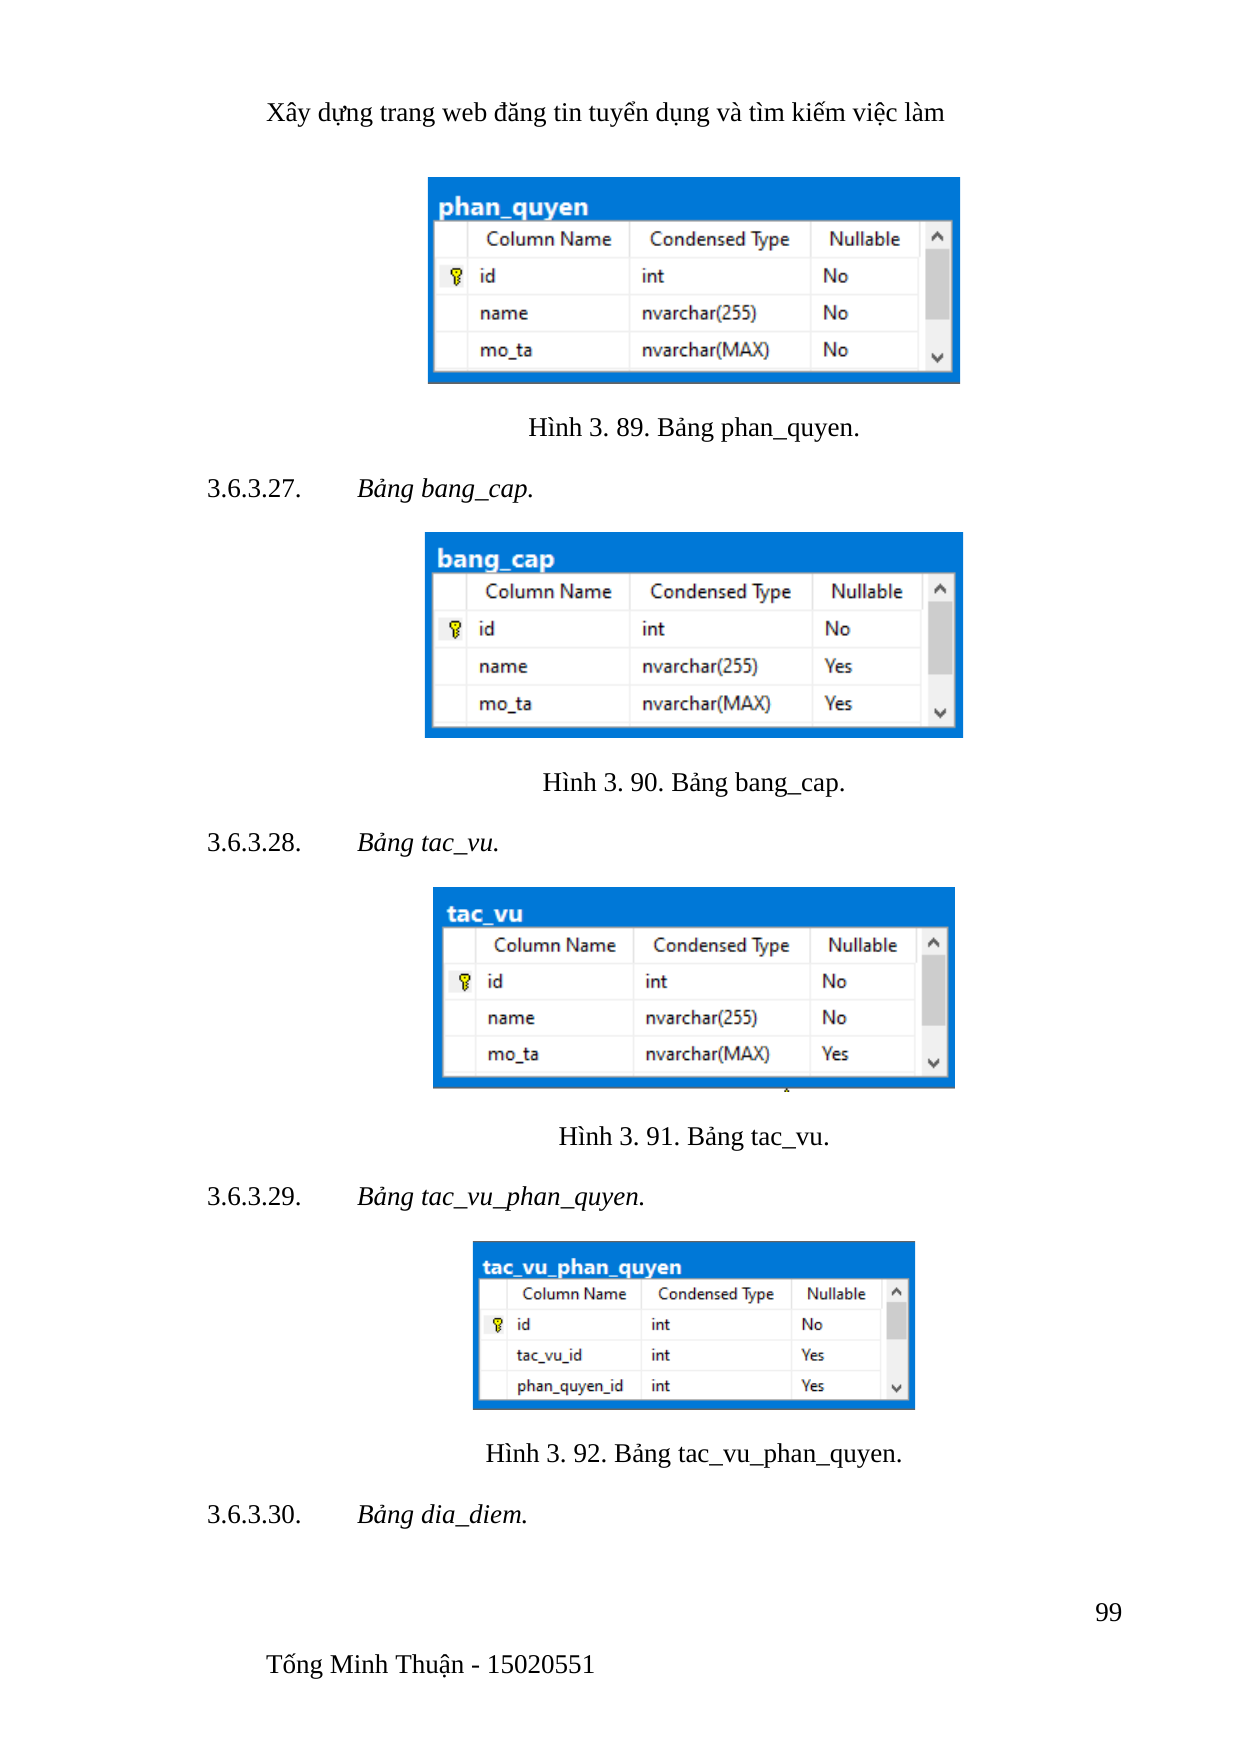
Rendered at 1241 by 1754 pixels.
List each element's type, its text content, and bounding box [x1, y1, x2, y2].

picture [427, 177, 961, 384]
text Bảng dia_diem. [207, 1498, 1122, 1529]
text Bảng tac_vu. [207, 826, 1122, 857]
picture [433, 887, 955, 1092]
picture [424, 532, 964, 738]
text Bảng tac_vu_phan_quyen. [207, 1181, 1122, 1212]
text Hình 3. 90. Bảng bang_cap. [207, 766, 1122, 797]
text Hình 3. 92. Bảng tac_vu_phan_quyen. [207, 1437, 1122, 1468]
picture [472, 1241, 915, 1410]
text Hình 3. 91. Bảng tac_vu. [207, 1120, 1122, 1151]
text Bảng bang_cap. [207, 472, 1122, 503]
text Hình 3. 89. Bảng phan_quyen. [207, 411, 1122, 443]
